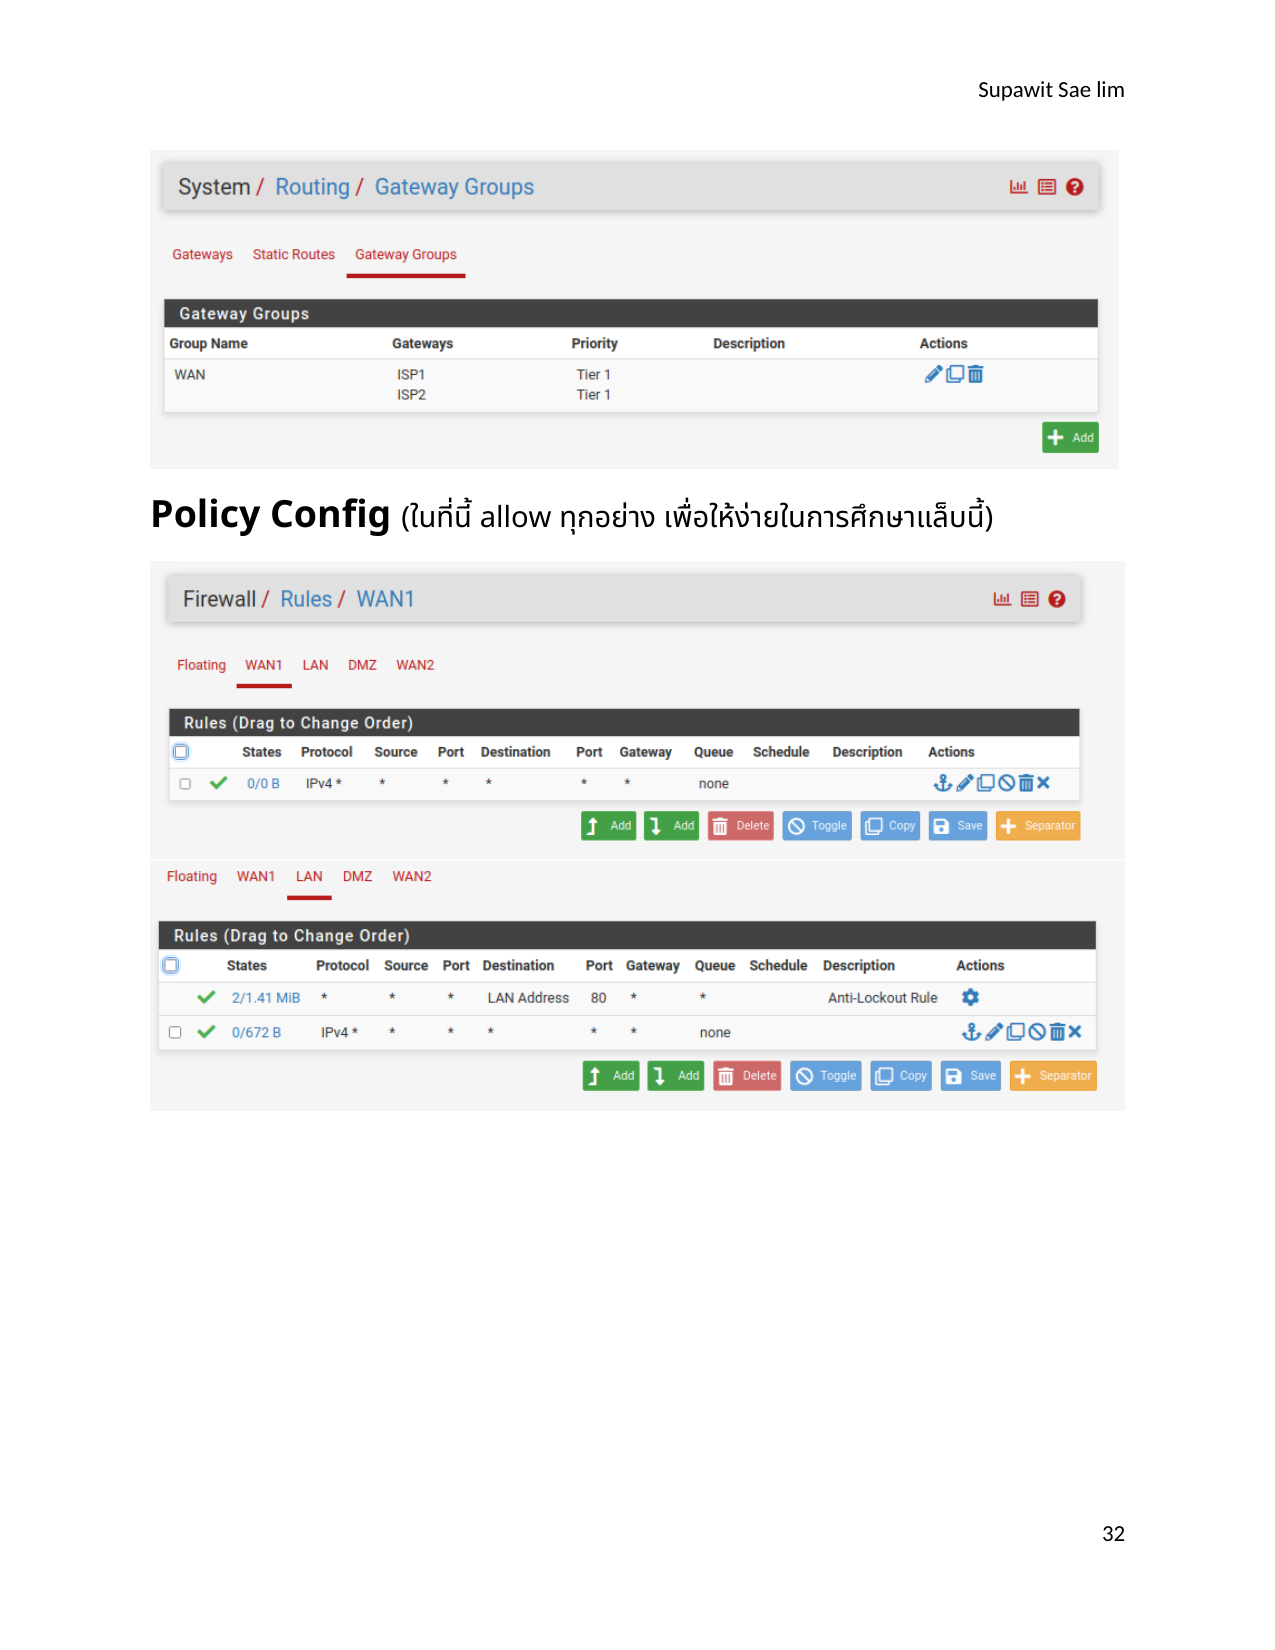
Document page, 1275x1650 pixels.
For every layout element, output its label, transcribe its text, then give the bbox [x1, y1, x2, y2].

text Policy Config (ในที่นี้ allow ทุกอย่าง เพื่อให้ง่ายในการศึกษาแล็บนี้) [150, 488, 1125, 541]
picture [150, 150, 1119, 469]
picture [150, 561, 1125, 859]
picture [150, 860, 1125, 1111]
